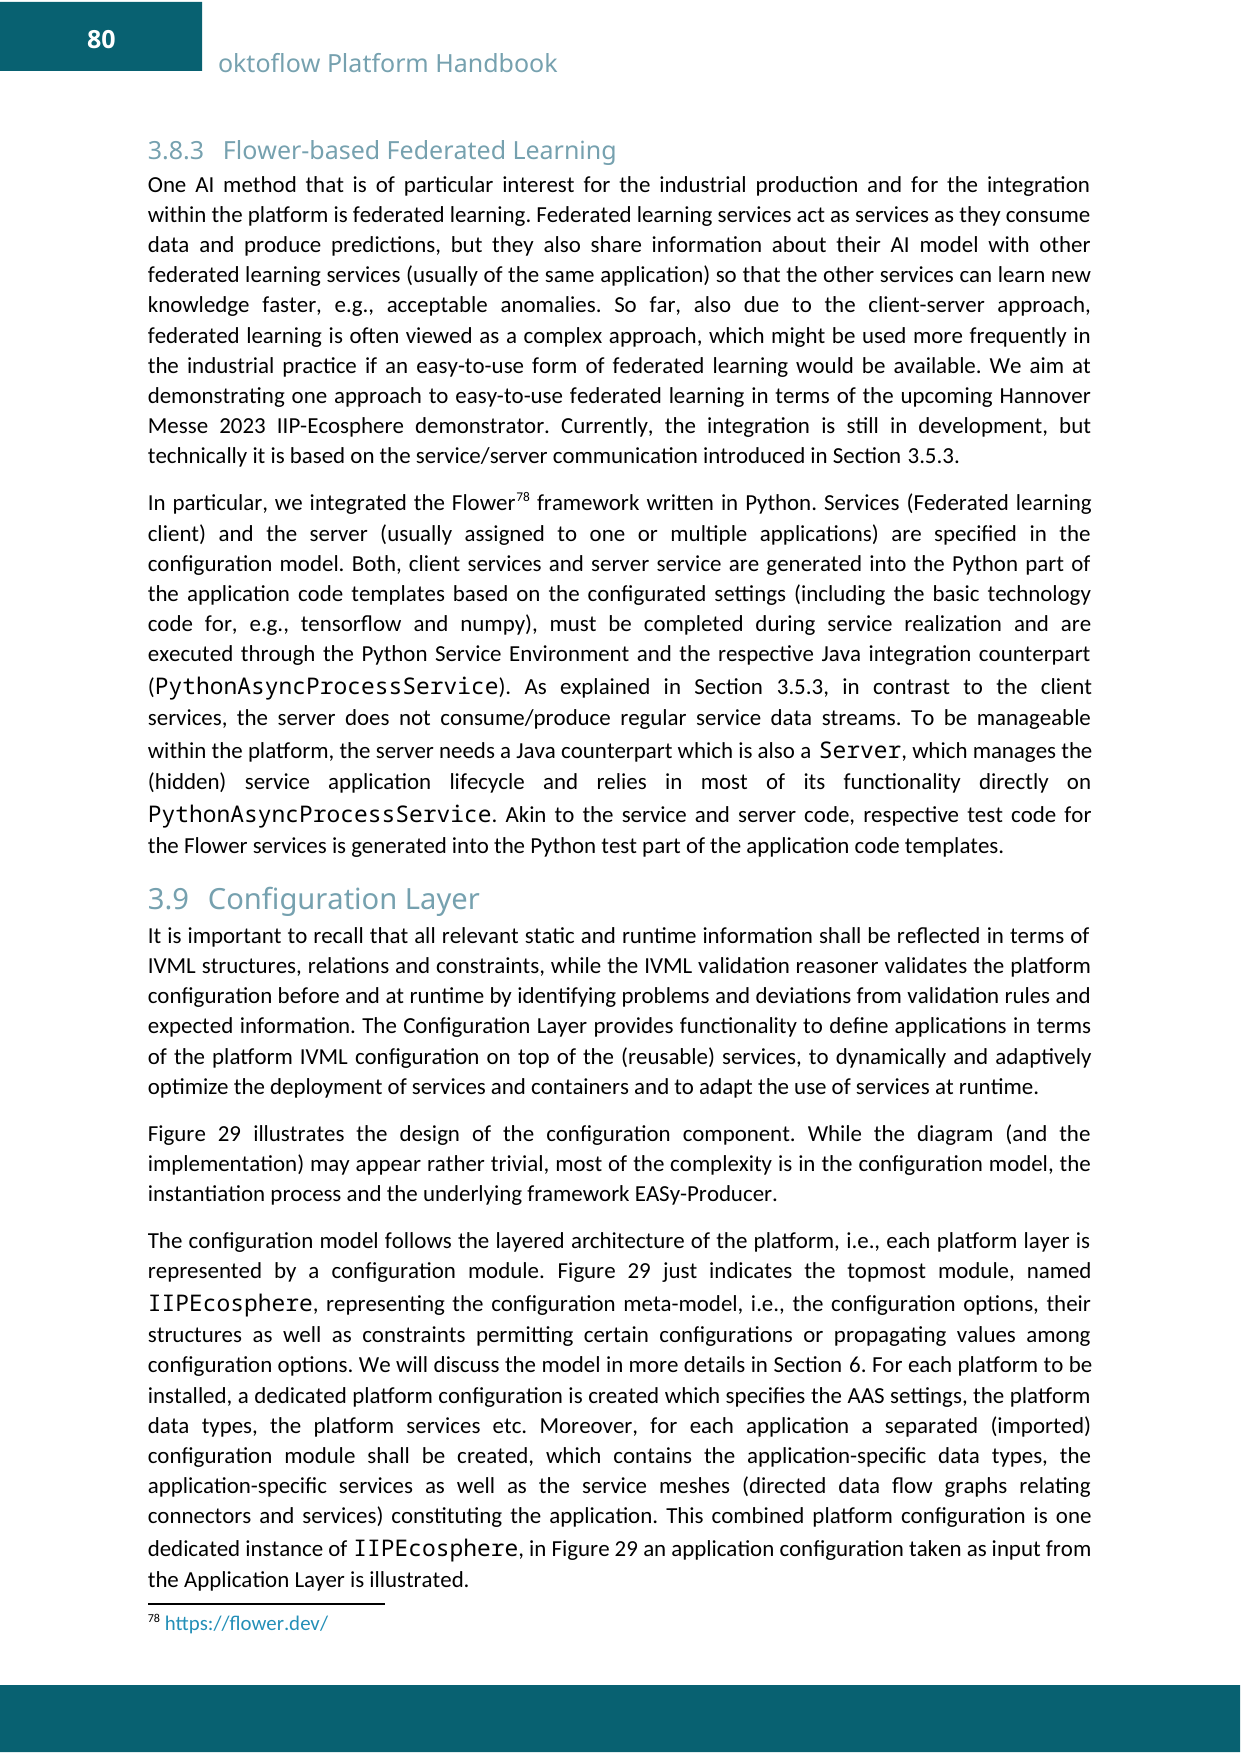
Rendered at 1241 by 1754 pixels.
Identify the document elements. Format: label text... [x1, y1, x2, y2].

text The configuration model follows the layered architecture of the platform, i.e., each platform layer is represented by a configuration module. Figure 29 just indicates the topmost module, named IIPEcosphere, representing the configuration meta-model, i.e., the configuration options, their structures as well as constraints permitting certain configurations or propagating values among configuration options. We will discuss the model in more details in Section 6. For each platform to be installed, a dedicated platform configuration is created which specifies the AAS settings, the platform data types, the platform services etc. Moreover, for each application a separated (imported) configuration module shall be created, which contains the application-specific data types, the application-specific services as well as the service meshes (directed data flow graphs relating connectors and services) constituting the application. This combined platform configuration is one dedicated instance of IIPEcosphere, in Figure 29 an application configuration taken as input from the Application Layer is illustrated. [148, 1226, 1093, 1594]
text Figure 29 illustrates the design of the configuration component. While the diagram (and the implementation) may appear rather trivial, most of the complexity is in the configuration model, the instantiation process and the underlying framework EASy-Producer. [148, 1119, 1093, 1207]
text It is important to recall that all relevant static and runtime information shall be reflected in terms of IVML structures, relations and constraints, while the IVML validation reasoner validates the platform configuration before and at runtime by identifying problems and deviations from validation rules and expected information. The Configuration Layer provides functionality to define applications in terms of the platform IVML configuration on top of the (reusable) services, to dynamically and adaptively optimize the deployment of services and containers and to adapt the use of services at runtime. [148, 921, 1093, 1100]
text One AI method that is of particular interest for the industrial production and for the integration within the platform is federated learning. Federated learning services act as services as they consume data and produce predictions, but they also share information about their AI model with other federated learning services (usually of the same application) so that the other services can learn new knowledge faster, e.g., acceptable anomalies. So far, also due to the client-server approach, federated learning is often viewed as a complex approach, which might be used more frequently in the industrial practice if an easy-to-use form of federated learning would be available. We aim at demonstrating one approach to easy-to-use federated learning in terms of the upcoming Hannover Messe 2023 IIP-Ecosphere demonstrator. Currently, the integration is still in development, but technically it is based on the service/server communication introduced in Section 3.5.3. [148, 170, 1093, 469]
text In particular, we integrated the Flower framework written in Python. Services (Federated learning client) and the server (usually assigned to one or multiple applications) are specified in the configuration model. Both, client services and server service are generated into the Python part of the application code templates based on the configurated settings (including the basic technology code for, e.g., tensorflow and numpy), must be completed during service realization and are executed through the Python Service Environment and the respective Java integration counterpart (PythonAsyncProcessService). As explained in Section 3.5.3, in contrast to the client services, the server does not consume/produce regular service data streams. To be manageable within the platform, the server needs a Java counterpart which is also a Server, which manages the (hidden) service application lifecycle and relies in most of its functionality directly on PythonAsyncProcessService. Akin to the service and server code, respective test code for the Flower services is generated into the Python test part of the application code templates. [148, 488, 1093, 859]
subtitle Configuration Layer [148, 878, 1093, 918]
subtitle Flower-based Federated Learning [148, 133, 1093, 167]
